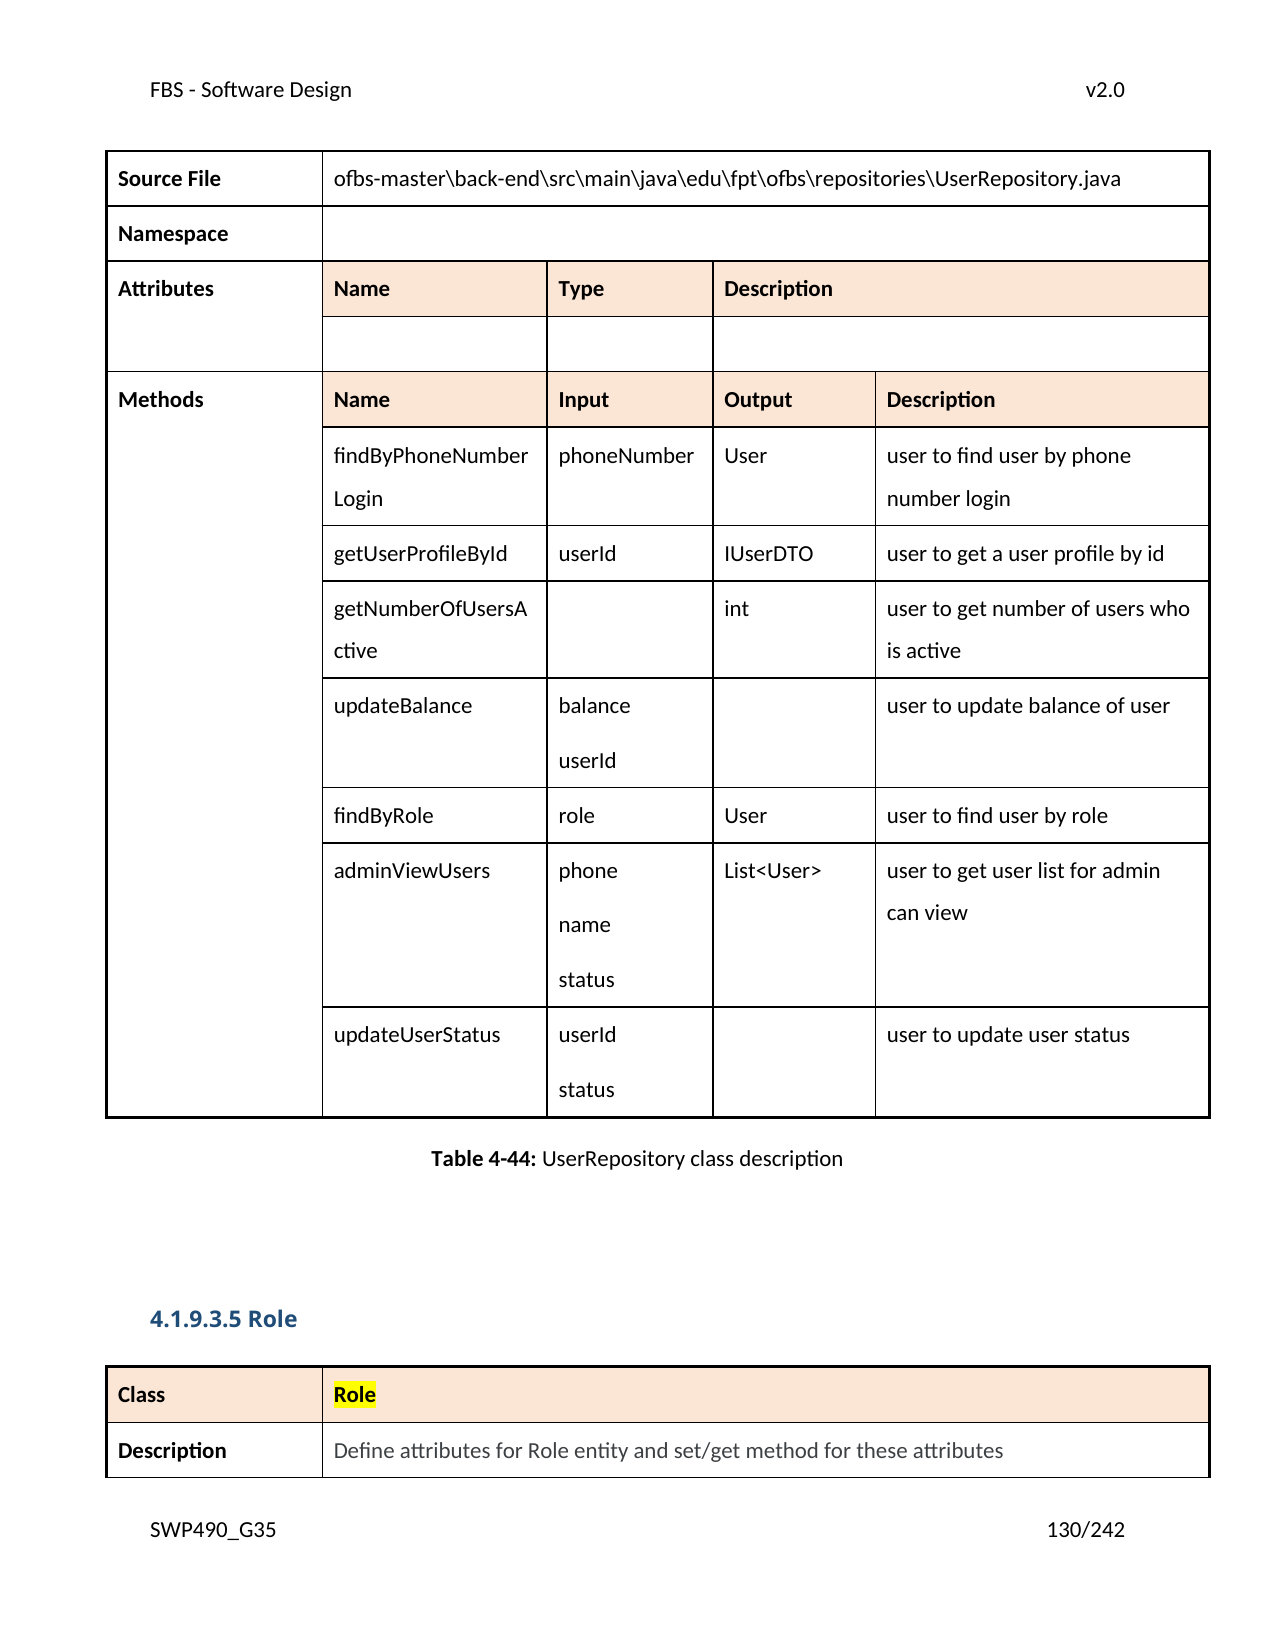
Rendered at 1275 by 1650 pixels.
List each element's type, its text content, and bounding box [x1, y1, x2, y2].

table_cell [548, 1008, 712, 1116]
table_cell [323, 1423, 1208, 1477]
subtitle 4.1.9.3.5 Role [150, 1303, 1125, 1334]
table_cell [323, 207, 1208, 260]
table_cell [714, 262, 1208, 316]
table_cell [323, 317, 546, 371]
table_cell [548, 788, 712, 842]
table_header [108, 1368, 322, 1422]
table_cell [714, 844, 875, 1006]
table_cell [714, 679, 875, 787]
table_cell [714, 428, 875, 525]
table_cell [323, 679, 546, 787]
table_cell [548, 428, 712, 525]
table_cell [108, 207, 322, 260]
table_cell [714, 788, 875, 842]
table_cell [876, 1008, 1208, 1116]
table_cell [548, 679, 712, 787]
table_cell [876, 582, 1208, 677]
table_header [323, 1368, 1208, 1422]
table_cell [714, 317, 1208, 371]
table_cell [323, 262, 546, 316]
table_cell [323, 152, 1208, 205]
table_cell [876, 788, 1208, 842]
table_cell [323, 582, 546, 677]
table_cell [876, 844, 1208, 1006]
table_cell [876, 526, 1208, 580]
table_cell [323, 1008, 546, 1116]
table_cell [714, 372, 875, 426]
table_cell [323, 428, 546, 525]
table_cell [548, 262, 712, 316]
text Table 4-44: UserRepository class description [150, 1144, 1125, 1172]
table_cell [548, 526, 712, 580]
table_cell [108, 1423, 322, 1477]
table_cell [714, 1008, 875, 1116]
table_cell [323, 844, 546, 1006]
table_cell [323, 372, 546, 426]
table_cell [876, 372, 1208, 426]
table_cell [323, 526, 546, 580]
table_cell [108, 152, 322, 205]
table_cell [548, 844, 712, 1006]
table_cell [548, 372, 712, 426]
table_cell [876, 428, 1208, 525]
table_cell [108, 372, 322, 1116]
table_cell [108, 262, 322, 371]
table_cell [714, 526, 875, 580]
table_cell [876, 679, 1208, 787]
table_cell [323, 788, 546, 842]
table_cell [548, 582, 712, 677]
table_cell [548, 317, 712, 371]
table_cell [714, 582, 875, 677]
